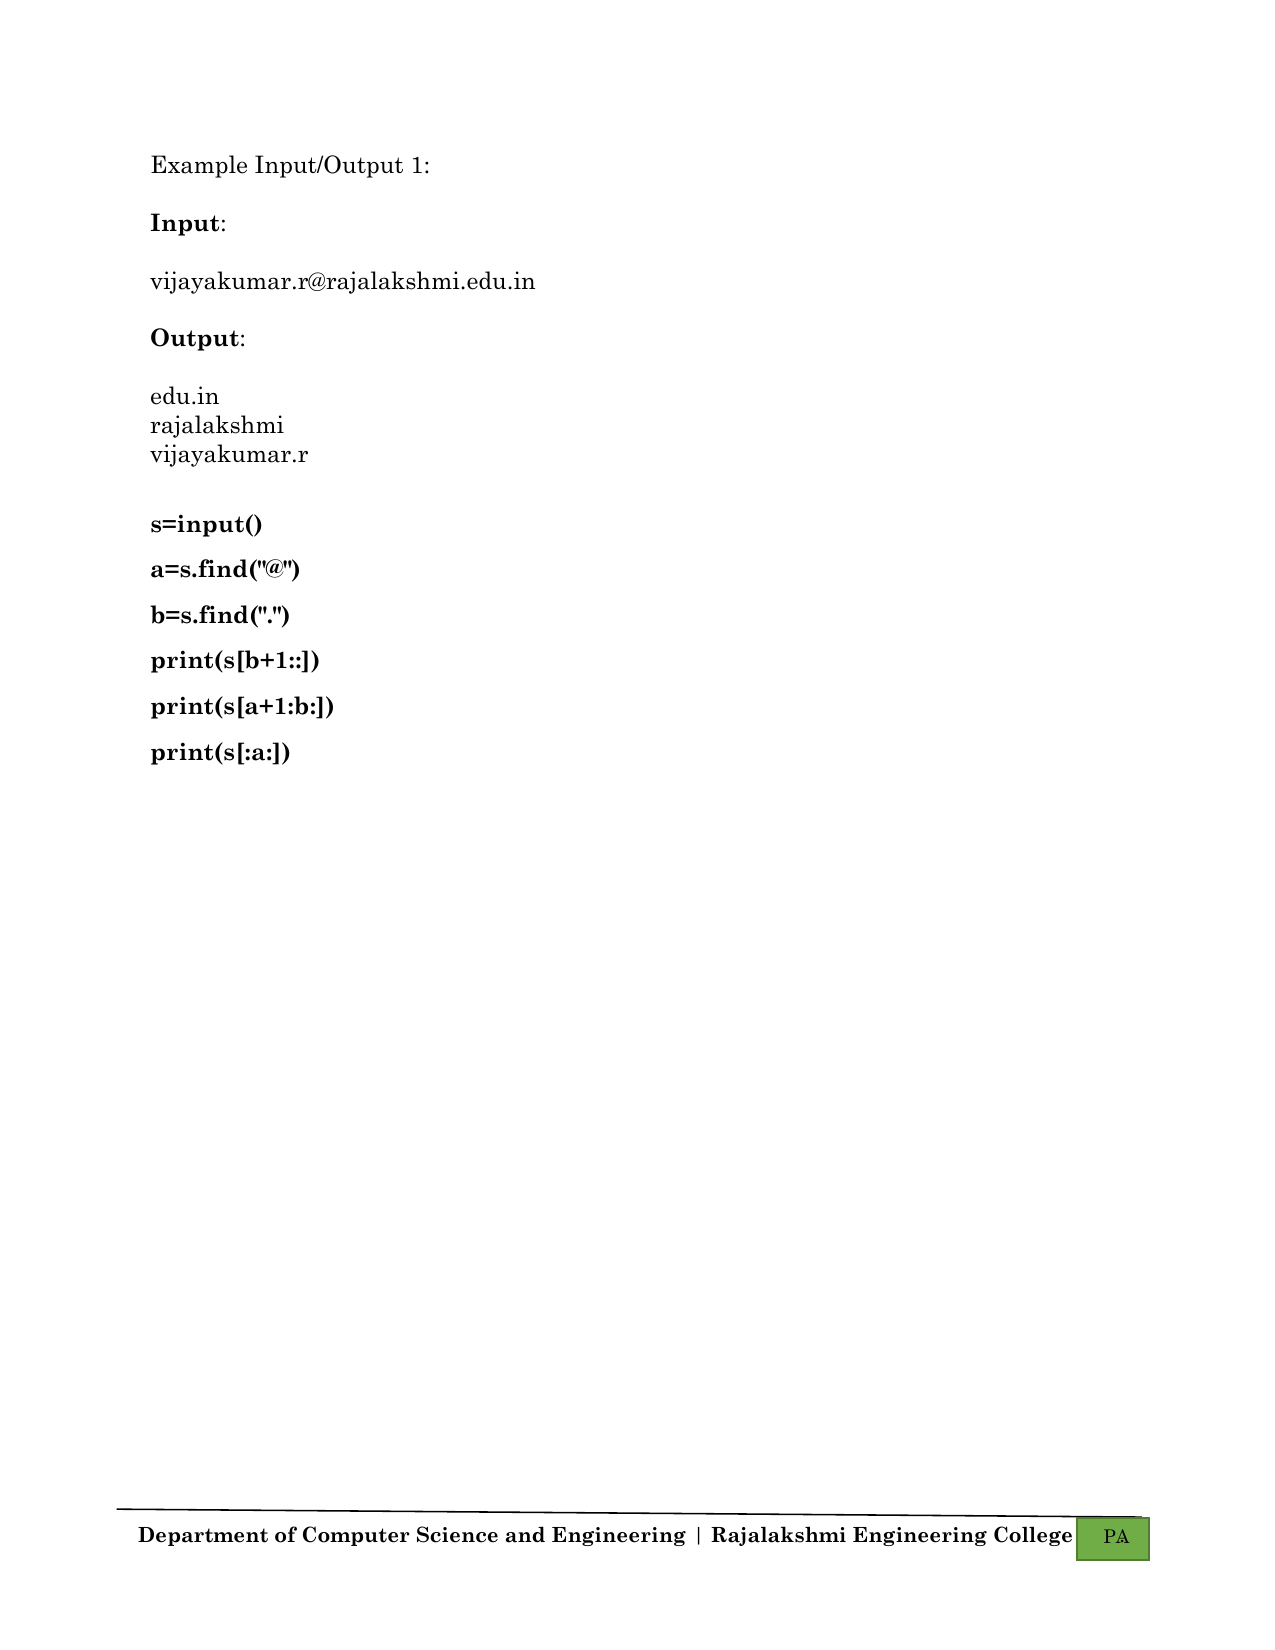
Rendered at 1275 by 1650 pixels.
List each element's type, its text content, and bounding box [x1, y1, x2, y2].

text print(s[a+1:b:]) [150, 691, 1125, 720]
text Example Input/Output 1: [150, 150, 1125, 179]
text print(s[:a:]) [150, 736, 1125, 765]
text vijayakumar.r@rajalakshmi.edu.in [150, 265, 1125, 294]
text a=s.find("@") [150, 554, 1125, 583]
text Input: [150, 208, 1125, 237]
text s=input() [150, 509, 1125, 538]
text vijayakumar.r [150, 438, 1125, 467]
text rajalakshmi [150, 410, 1125, 438]
text print(s[b+1::]) [150, 645, 1125, 674]
text Output: [150, 323, 1125, 352]
text b=s.find(".") [150, 600, 1125, 629]
text edu.in [150, 381, 1125, 410]
